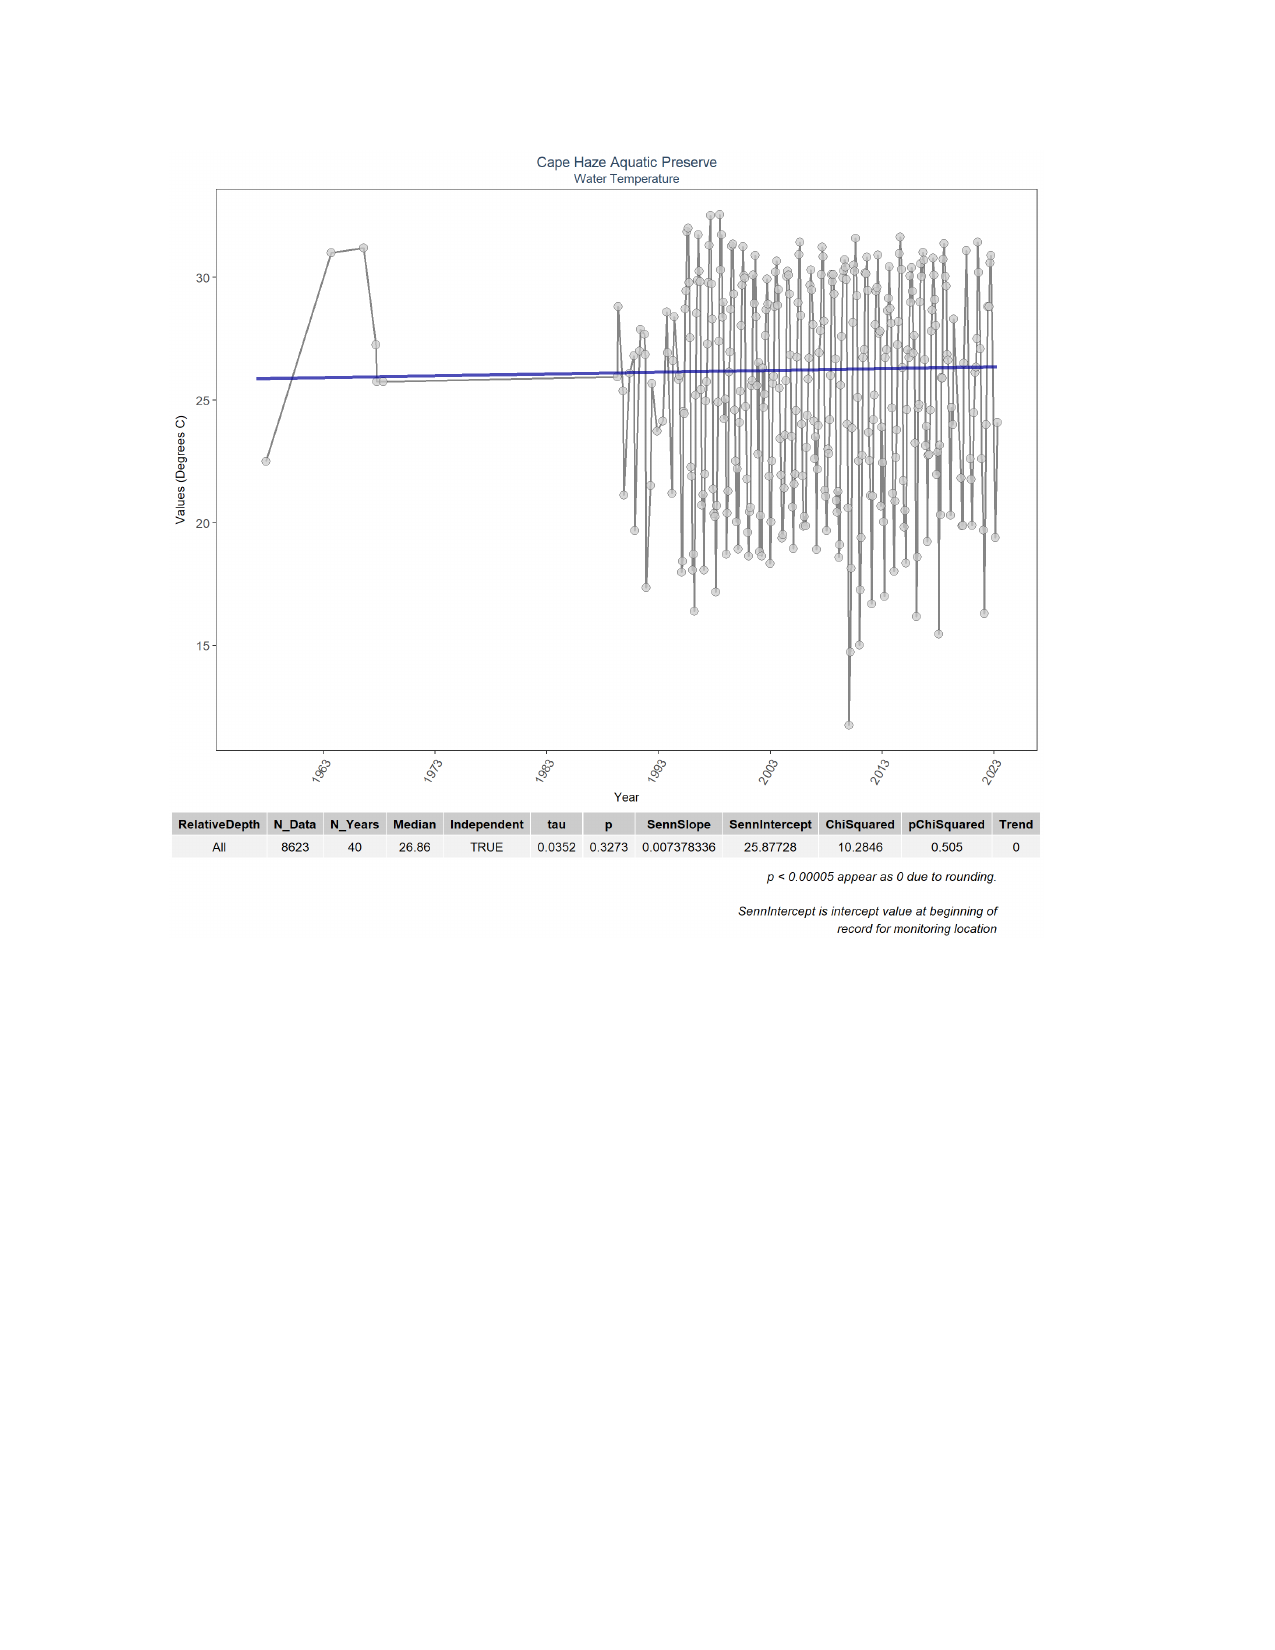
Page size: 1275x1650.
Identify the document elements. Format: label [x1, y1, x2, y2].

picture [168, 150, 1044, 938]
